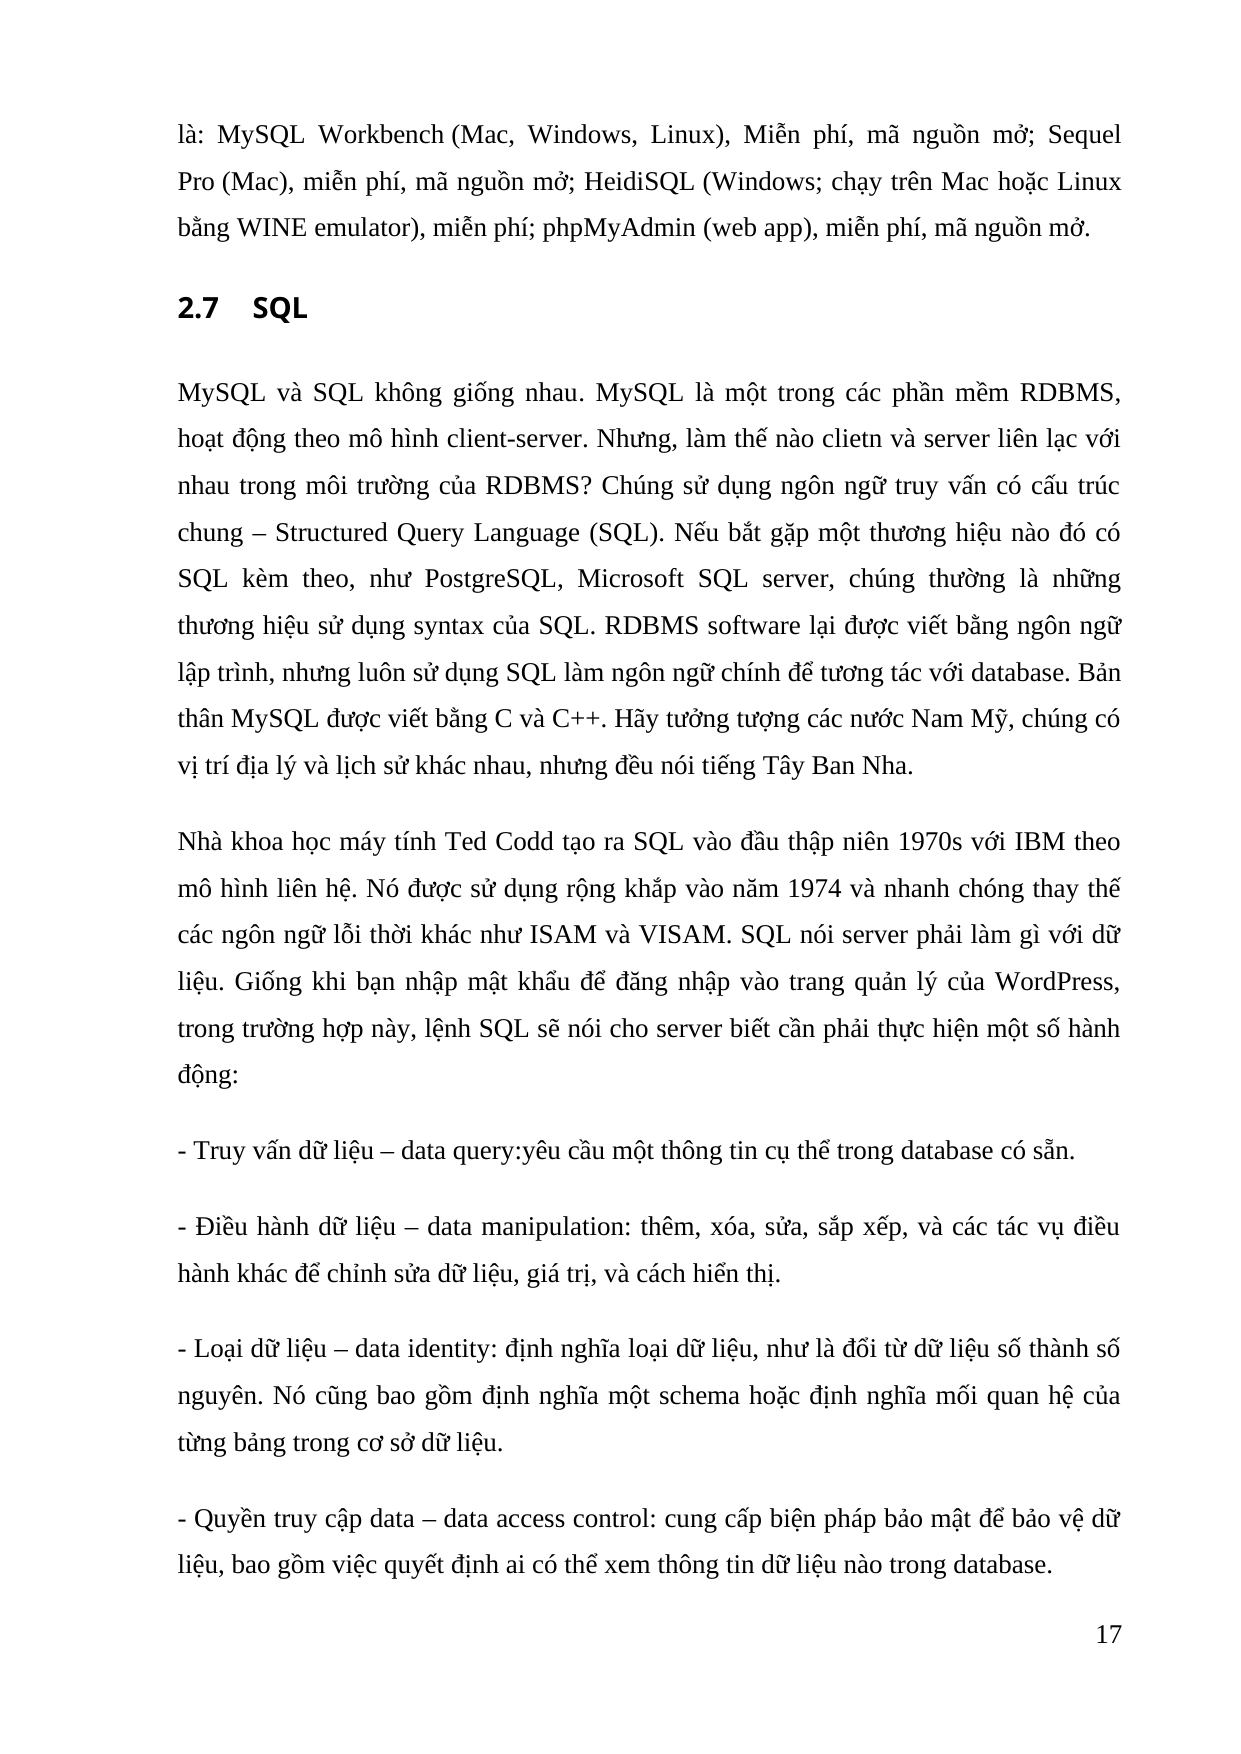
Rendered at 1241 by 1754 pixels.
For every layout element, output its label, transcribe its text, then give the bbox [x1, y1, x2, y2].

text - Truy vấn dữ liệu – data query:yêu cầu một thông tin cụ thể trong database có sẵn. [177, 1134, 1122, 1165]
subtitle SQL [177, 287, 1122, 327]
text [177, 118, 1122, 243]
text - Điều hành dữ liệu – data manipulation: thêm, xóa, sửa, sắp xếp, và các tác vụ điều hành khác để chỉnh sửa dữ liệu, giá trị, và cách hiển thị. [177, 1210, 1122, 1288]
text - Quyền truy cập data – data access control: cung cấp biện pháp bảo mật để bảo vệ dữ liệu, bao gồm việc quyết định ai có thể xem thông tin dữ liệu nào trong database. [177, 1502, 1122, 1579]
text MySQL và SQL không giống nhau. MySQL là một trong các phần mềm RDBMS, hoạt động theo mô hình client-server. Nhưng, làm thế nào clietn và server liên lạc với nhau trong môi trường của RDBMS? Chúng sử dụng ngôn ngữ truy vấn có cấu trúc chung – Structured Query Language (SQL). Nếu bắt gặp một thương hiệu nào đó có SQL kèm theo, như PostgreSQL, Microsoft SQL server, chúng thường là những thương hiệu sử dụng syntax của SQL. RDBMS software lại được viết bằng ngôn ngữ lập trình, nhưng luôn sử dụng SQL làm ngôn ngữ chính để tương tác với database. Bản thân MySQL được viết bằng C và C++. Hãy tưởng tượng các nước Nam Mỹ, chúng có vị trí địa lý và lịch sử khác nhau, nhưng đều nói tiếng Tây Ban Nha. [177, 376, 1122, 780]
text Nhà khoa học máy tính Ted Codd tạo ra SQL vào đầu thập niên 1970s với IBM theo mô hình liên hệ. Nó được sử dụng rộng khắp vào năm 1974 và nhanh chóng thay thế các ngôn ngữ lỗi thời khác như ISAM và VISAM. SQL nói server phải làm gì với dữ liệu. Giống khi bạn nhập mật khẩu để đăng nhập vào trang quản lý của WordPress, trong trường hợp này, lệnh SQL sẽ nói cho server biết cần phải thực hiện một số hành động: [177, 825, 1122, 1089]
text - Loại dữ liệu – data identity: định nghĩa loại dữ liệu, như là đổi từ dữ liệu số thành số nguyên. Nó cũng bao gồm định nghĩa một schema hoặc định nghĩa mối quan hệ của từng bảng trong cơ sở dữ liệu. [177, 1333, 1122, 1457]
